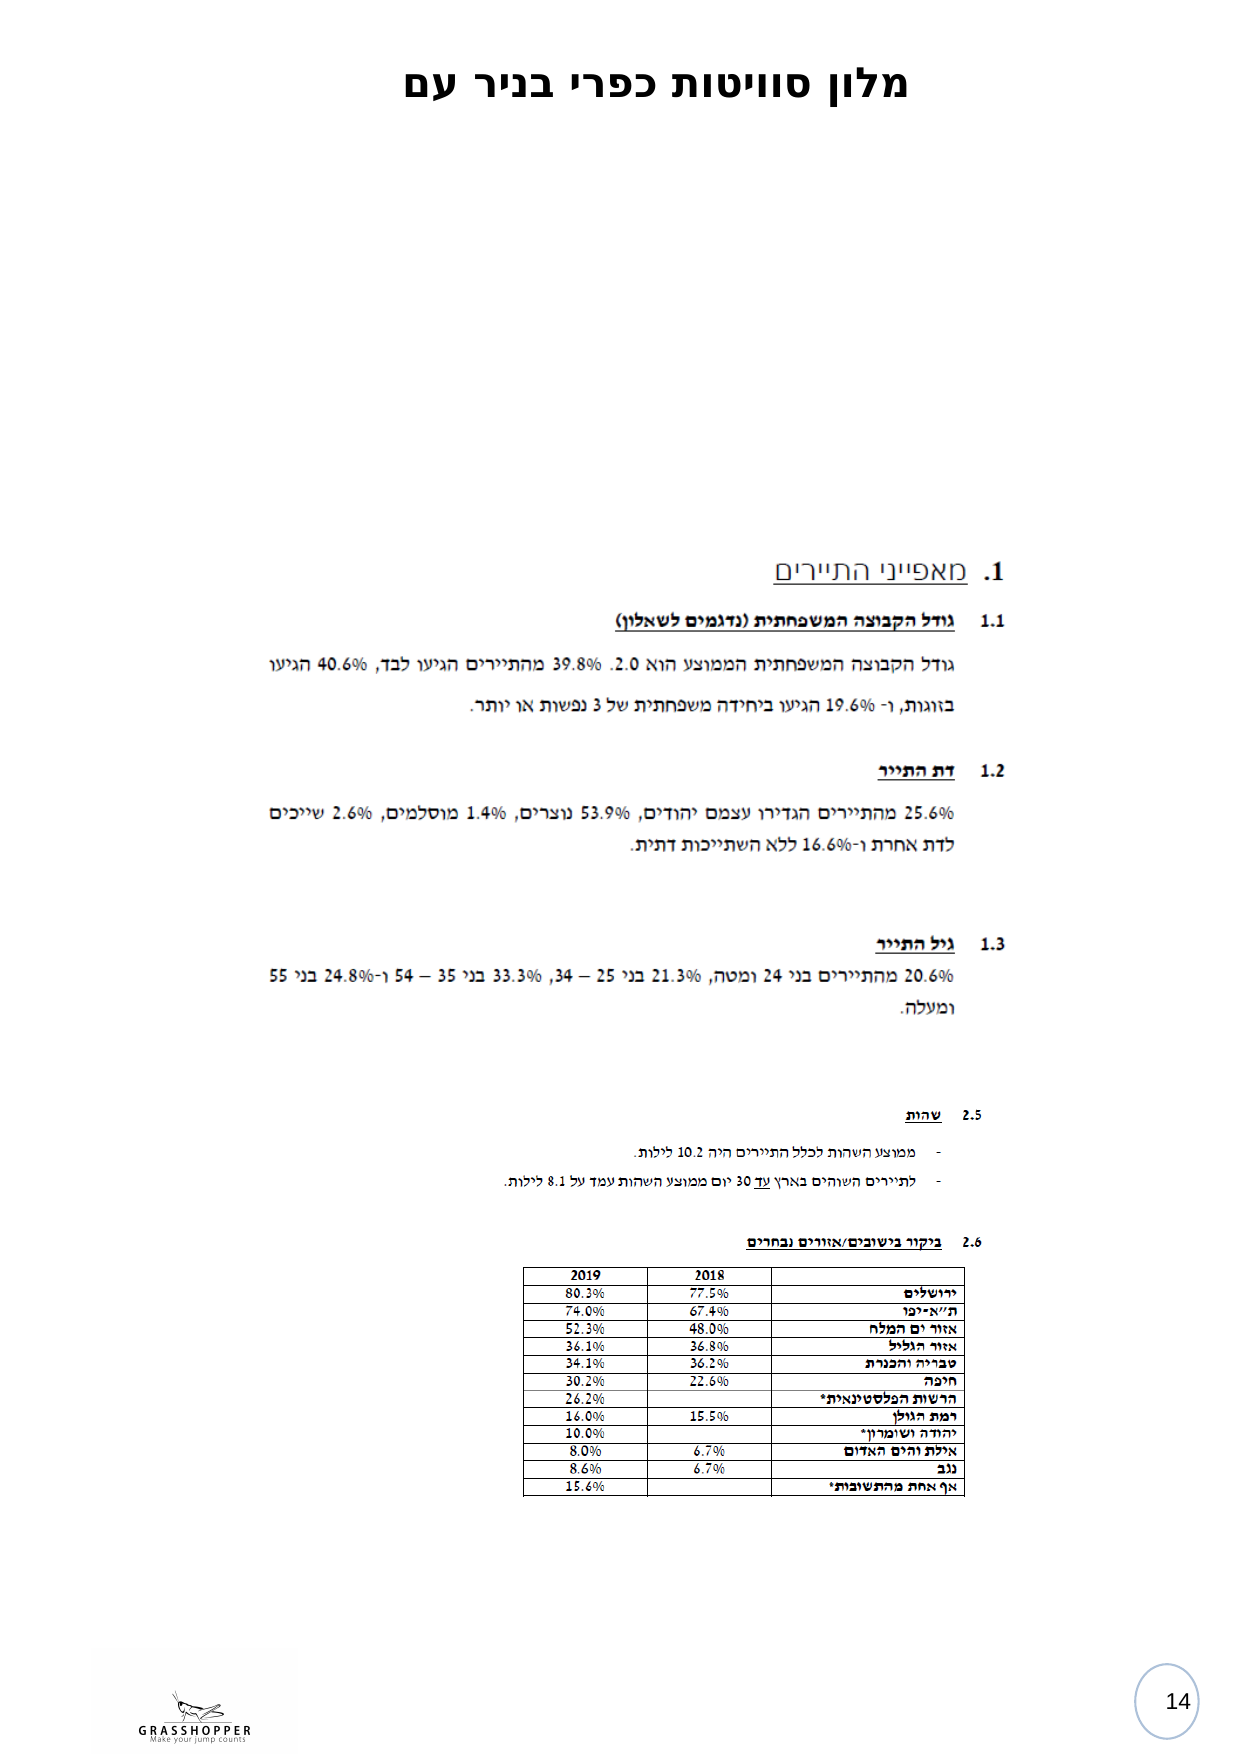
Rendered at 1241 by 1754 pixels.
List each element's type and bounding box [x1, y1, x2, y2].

picture [117, 545, 1166, 1030]
picture [91, 1648, 298, 1754]
picture [271, 1100, 1110, 1501]
